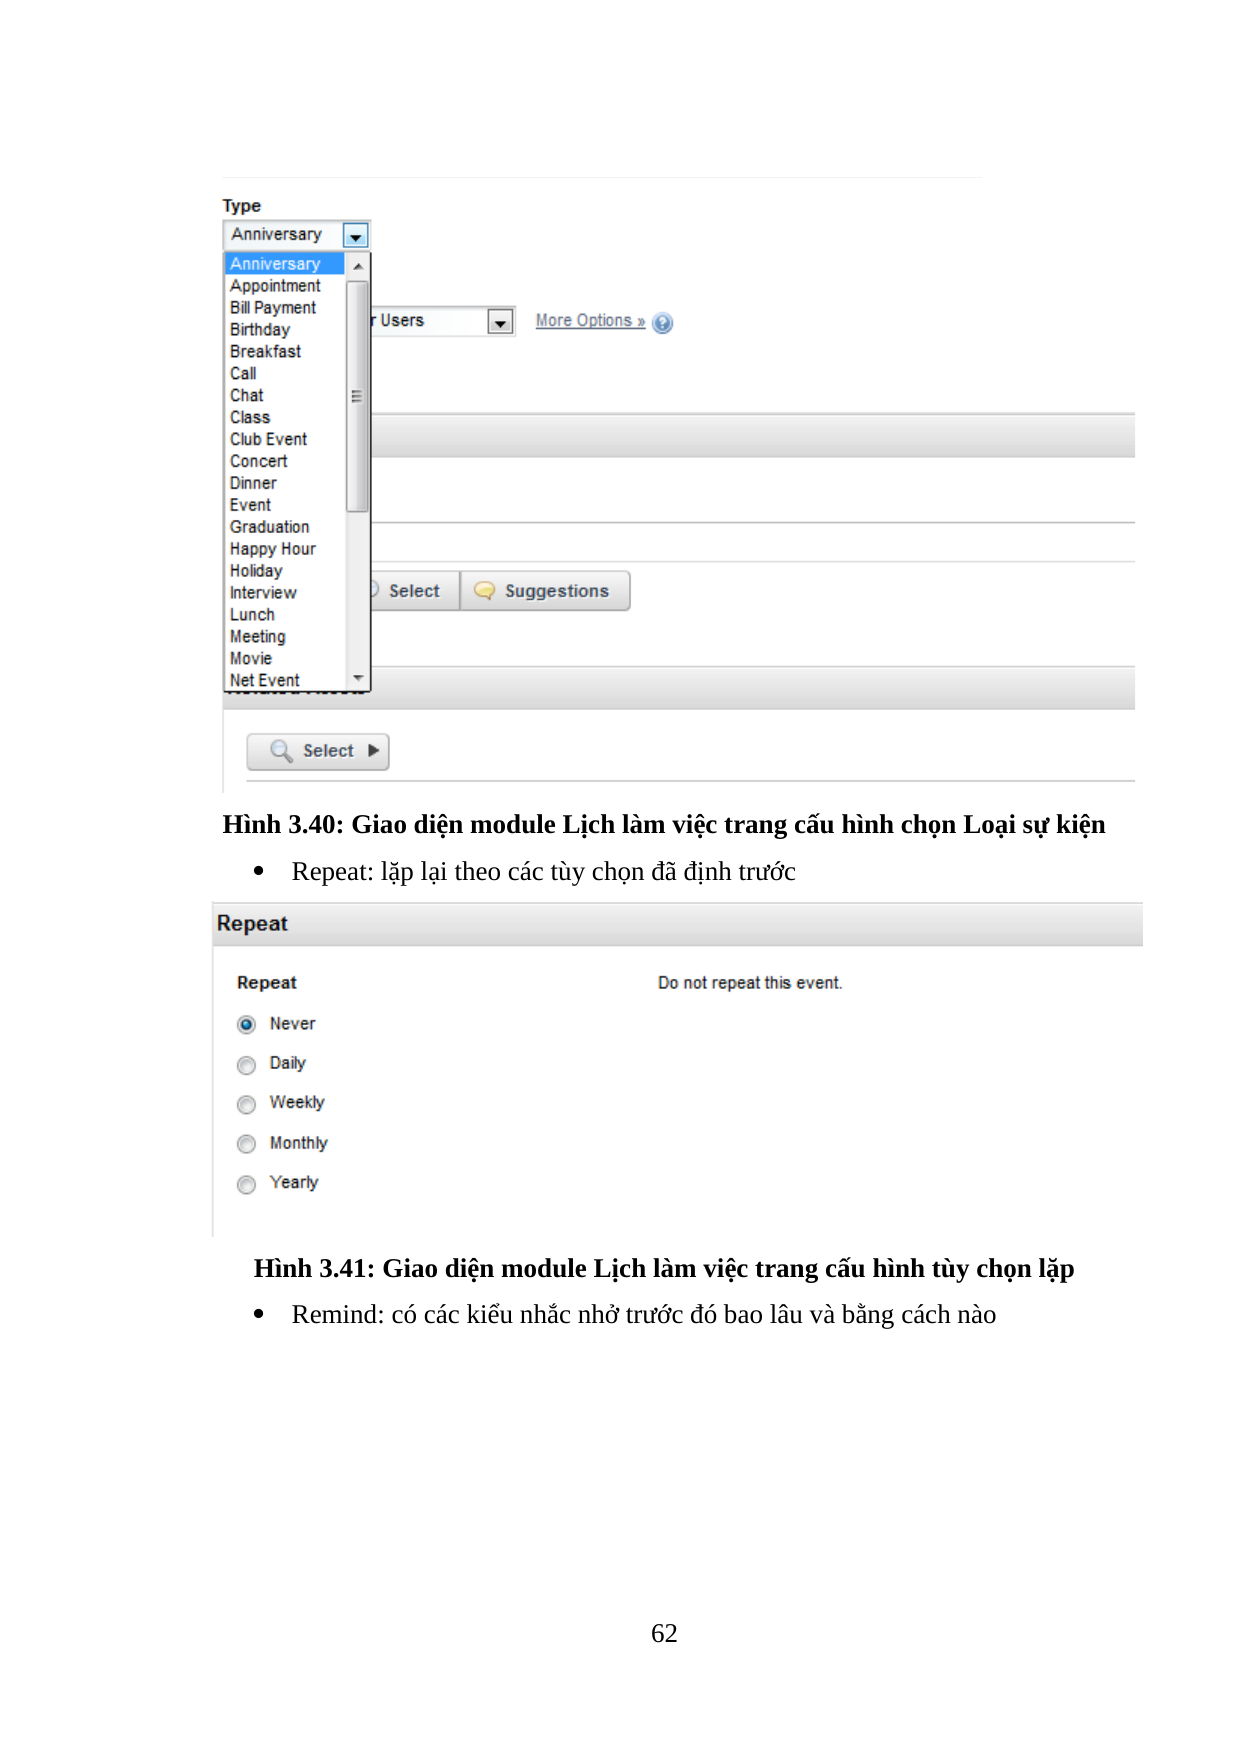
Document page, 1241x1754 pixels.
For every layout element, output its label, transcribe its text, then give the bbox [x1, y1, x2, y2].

picture [207, 177, 1135, 793]
list Remind: có các kiểu nhắc nhở trước đó bao lâu và bằng cách nào [254, 1298, 1122, 1329]
list Repeat: lặp lại theo các tùy chọn đã định trước [254, 855, 1122, 886]
picture [207, 901, 1143, 1237]
